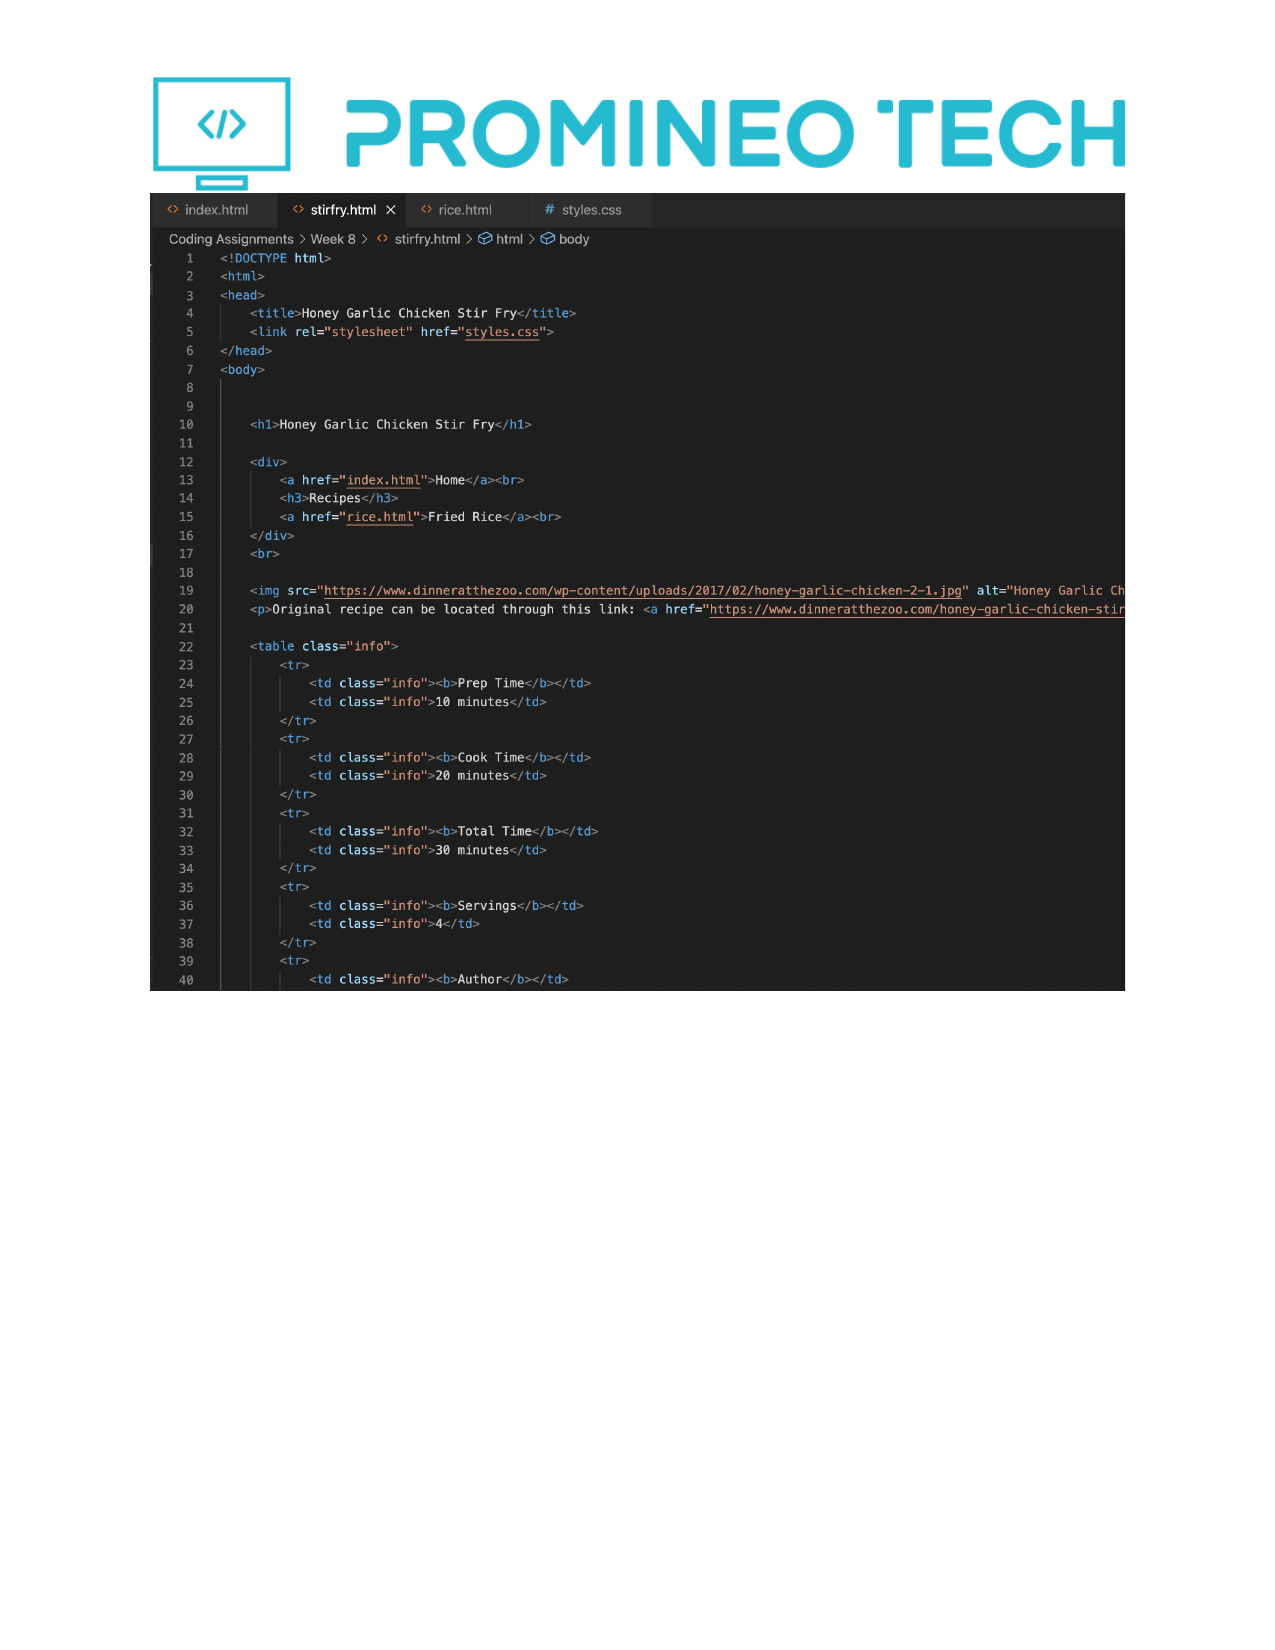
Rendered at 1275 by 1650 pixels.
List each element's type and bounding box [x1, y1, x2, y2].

picture [150, 75, 1125, 991]
